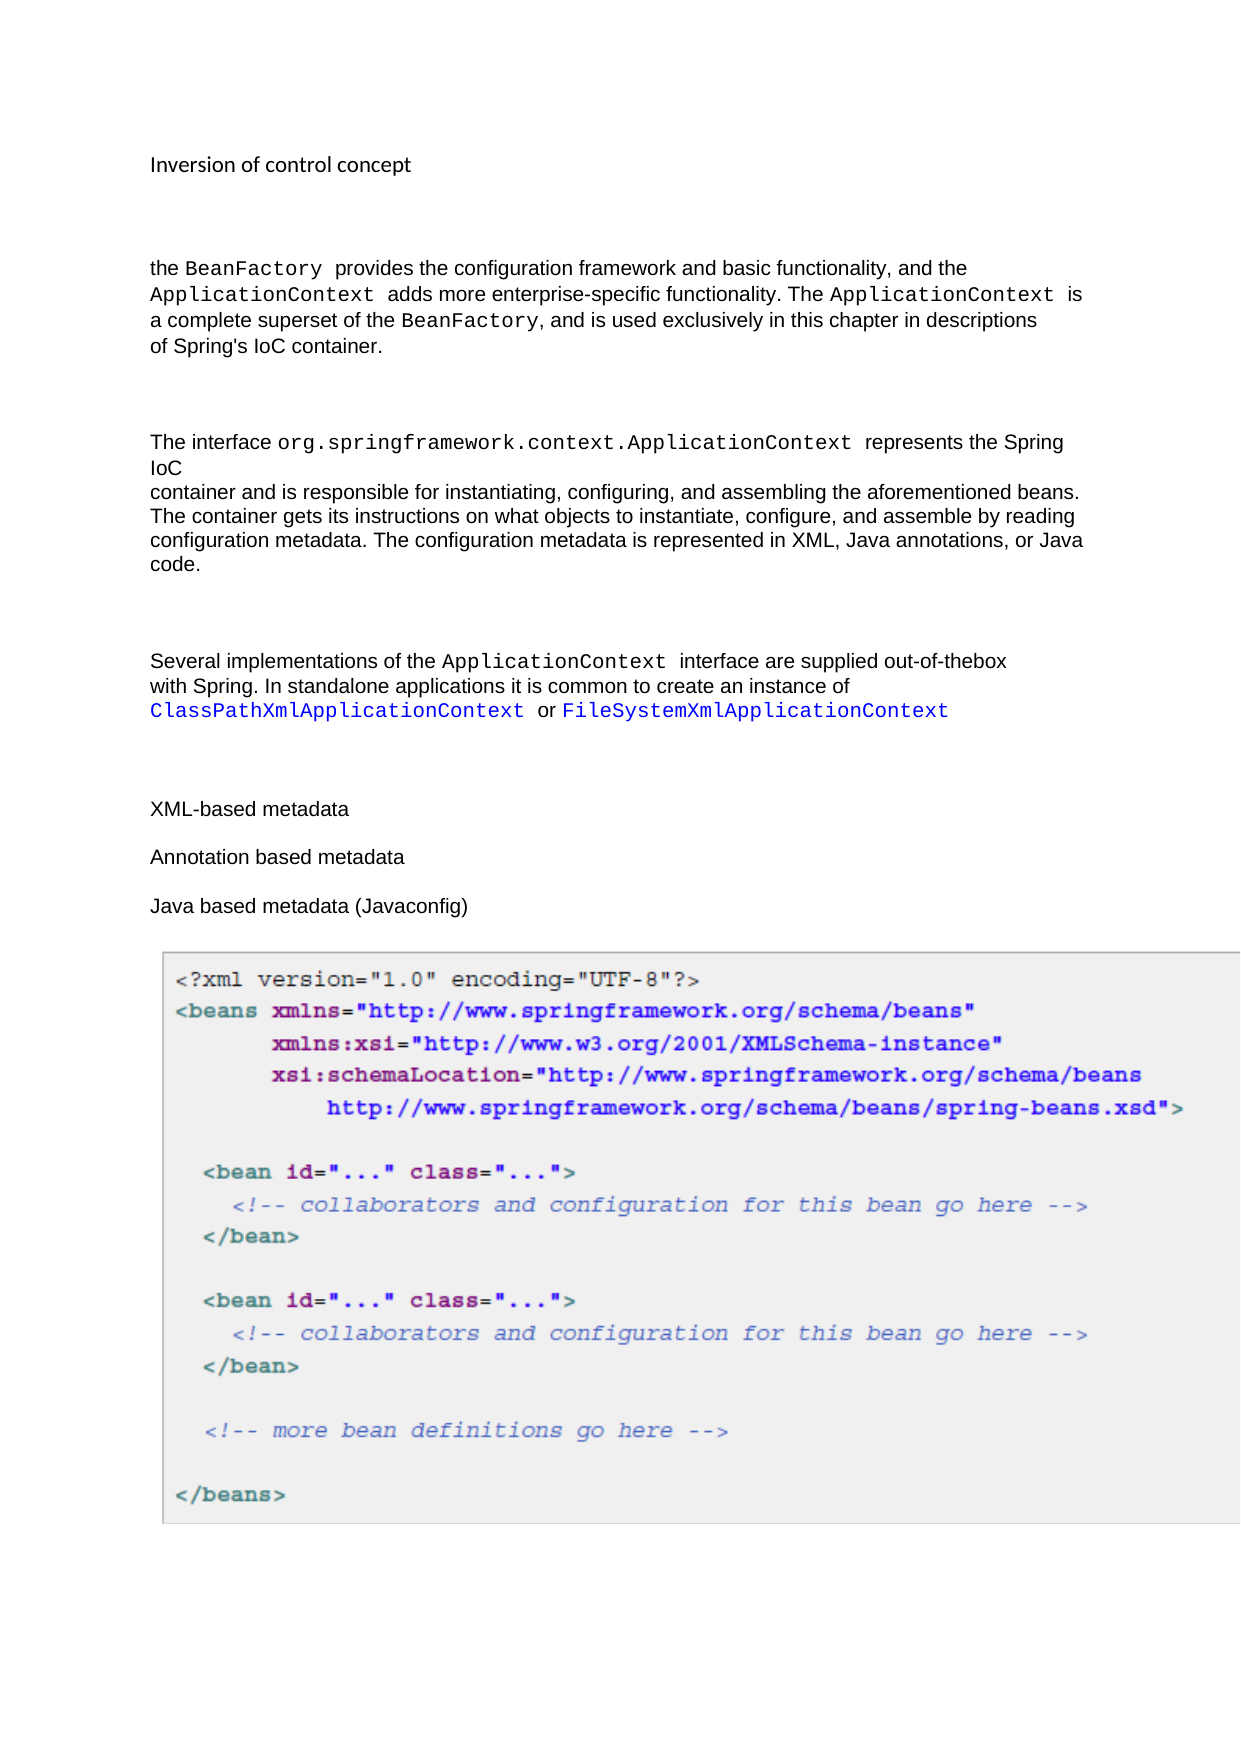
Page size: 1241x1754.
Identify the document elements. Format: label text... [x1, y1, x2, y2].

text with Spring. In standalone applications it is common to create an instance of [150, 674, 1090, 698]
text Annotation based metadata [150, 845, 1090, 869]
text ClassPathXmlApplicationContext or FileSystemXmlApplicationContext [150, 698, 1090, 724]
text a complete superset of the BeanFactory, and is used exclusively in this chapter in descriptions [150, 308, 1090, 333]
text code. [150, 552, 1090, 576]
text the BeanFactory provides the configuration framework and basic functionality, and the [150, 256, 1090, 282]
text container and is responsible for instantiating, configuring, and assembling the aforementioned beans. [150, 480, 1090, 504]
text configuration metadata. The configuration metadata is represented in XML, Java annotations, or Java [150, 528, 1090, 552]
text ApplicationContext adds more enterprise-specific functionality. The ApplicationContext is [150, 282, 1090, 308]
text Several implementations of the ApplicationContext interface are supplied out-of-thebox [150, 648, 1090, 674]
text Java based metadata (Javaconfig) [150, 893, 1090, 917]
text XML-based metadata [150, 797, 1090, 821]
text The interface org.springframework.context.ApplicationContext represents the Spring IoC [150, 430, 1090, 480]
text of Spring's IoC container. [150, 333, 1090, 357]
text Inversion of control concept [150, 150, 1090, 178]
text The container gets its instructions on what objects to instantiate, configure, and assemble by reading [150, 504, 1090, 528]
